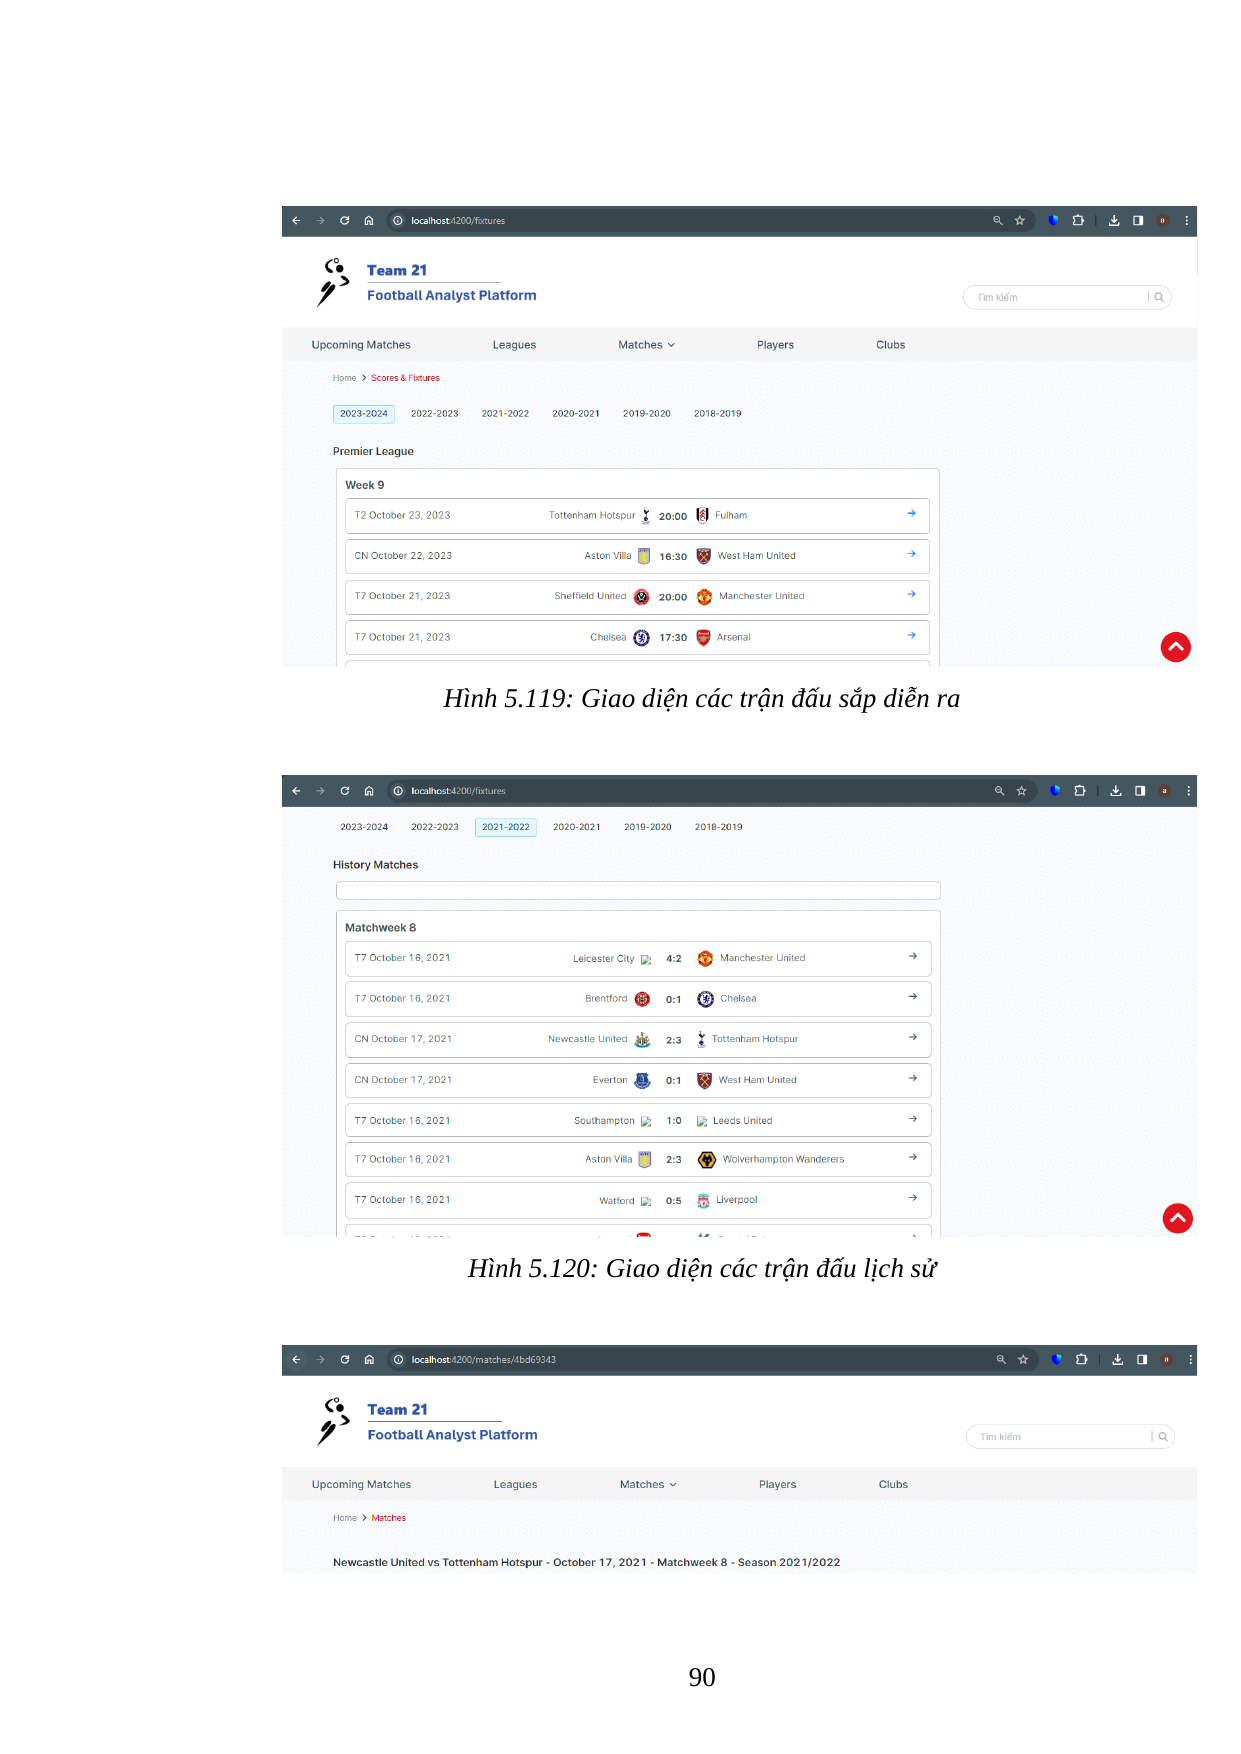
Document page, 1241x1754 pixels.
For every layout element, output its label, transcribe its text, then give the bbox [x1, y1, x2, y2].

picture [281, 775, 1198, 1237]
picture [281, 1345, 1198, 1574]
text Hình 5.120: Giao diện các trận đấu lịch sử [207, 1252, 1122, 1283]
picture [281, 206, 1198, 667]
text Hình 5.119: Giao diện các trận đấu sắp diễn ra [207, 682, 1122, 713]
